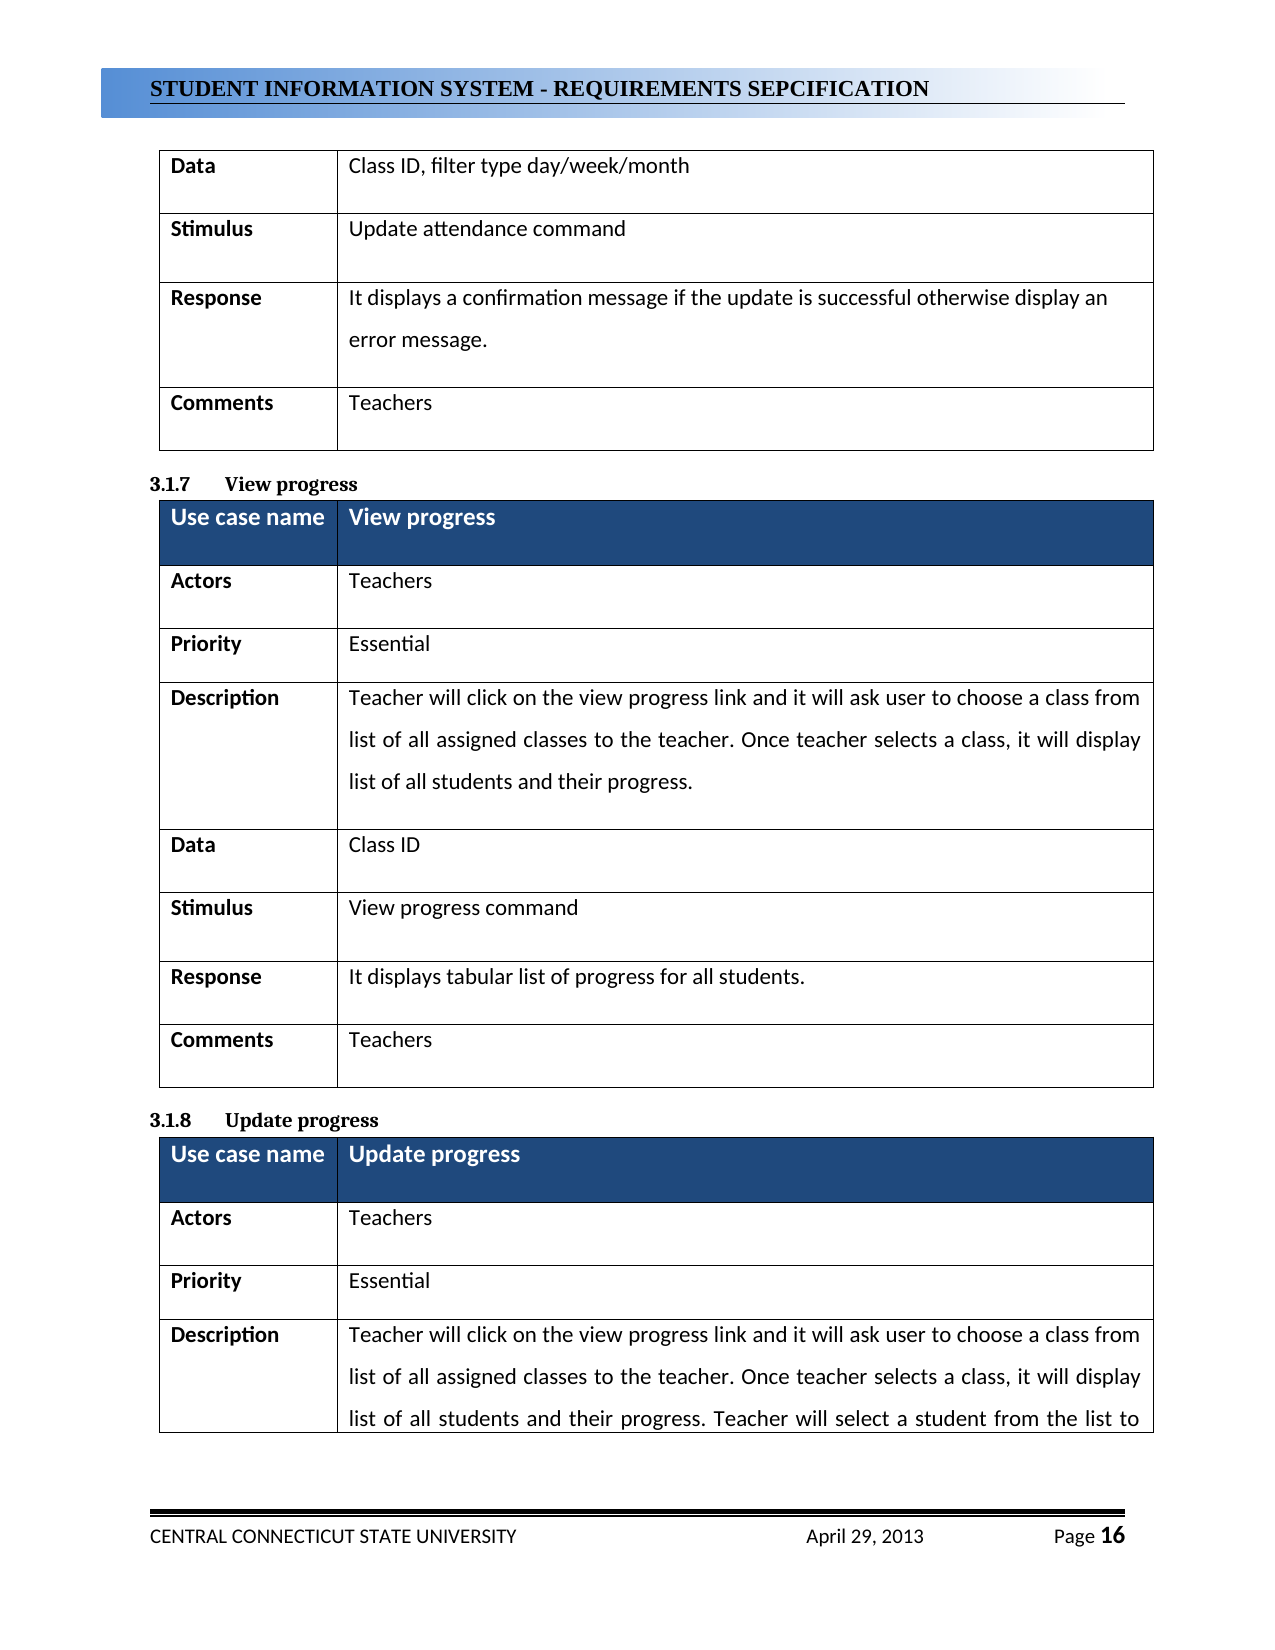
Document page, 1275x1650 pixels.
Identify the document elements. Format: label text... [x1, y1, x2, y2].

subtitle View progress [150, 472, 1125, 496]
table_header Update progress [338, 1138, 1153, 1202]
table_header View progress [338, 501, 1153, 565]
table_header Use case name [160, 1138, 337, 1202]
table_cell Actors [160, 1203, 337, 1265]
table_cell View progress command [338, 893, 1153, 961]
table_cell Stimulus [160, 893, 337, 961]
table_cell Class ID [338, 830, 1153, 892]
table_cell Essential [338, 1266, 1153, 1319]
table_cell Essential [338, 629, 1153, 682]
table_cell Actors [160, 566, 337, 628]
subtitle Update progress [150, 1109, 1125, 1133]
table_cell Stimulus [160, 214, 337, 282]
table_cell Description [160, 1320, 337, 1432]
table_header Use case name [160, 501, 337, 565]
table_cell It displays tabular list of progress for all students. [338, 962, 1153, 1024]
table_cell Priority [160, 629, 337, 682]
table_cell Comments [160, 388, 337, 450]
table_cell Description [160, 683, 337, 829]
table_cell Teachers [338, 1203, 1153, 1265]
table_cell It displays a confirmation message if the update is successful otherwise display an error message. [338, 283, 1153, 387]
table_cell Data [160, 151, 337, 213]
table_cell Teachers [338, 566, 1153, 628]
table_cell Teachers [338, 388, 1153, 450]
table_cell Data [160, 830, 337, 892]
table_cell Comments [160, 1025, 337, 1087]
table_cell Update attendance command [338, 214, 1153, 282]
table_cell Class ID, filter type day/week/month [338, 151, 1153, 213]
table_cell Response [160, 283, 337, 387]
table_cell Teachers [338, 1025, 1153, 1087]
table_cell Priority [160, 1266, 337, 1319]
table_cell Teacher will click on the view progress link and it will ask user to choose a class from list of all assigned classes to the teacher. Once teacher selects a class, it will display list of all students and their progress. [338, 683, 1153, 829]
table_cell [338, 1320, 1153, 1432]
table_cell Response [160, 962, 337, 1024]
